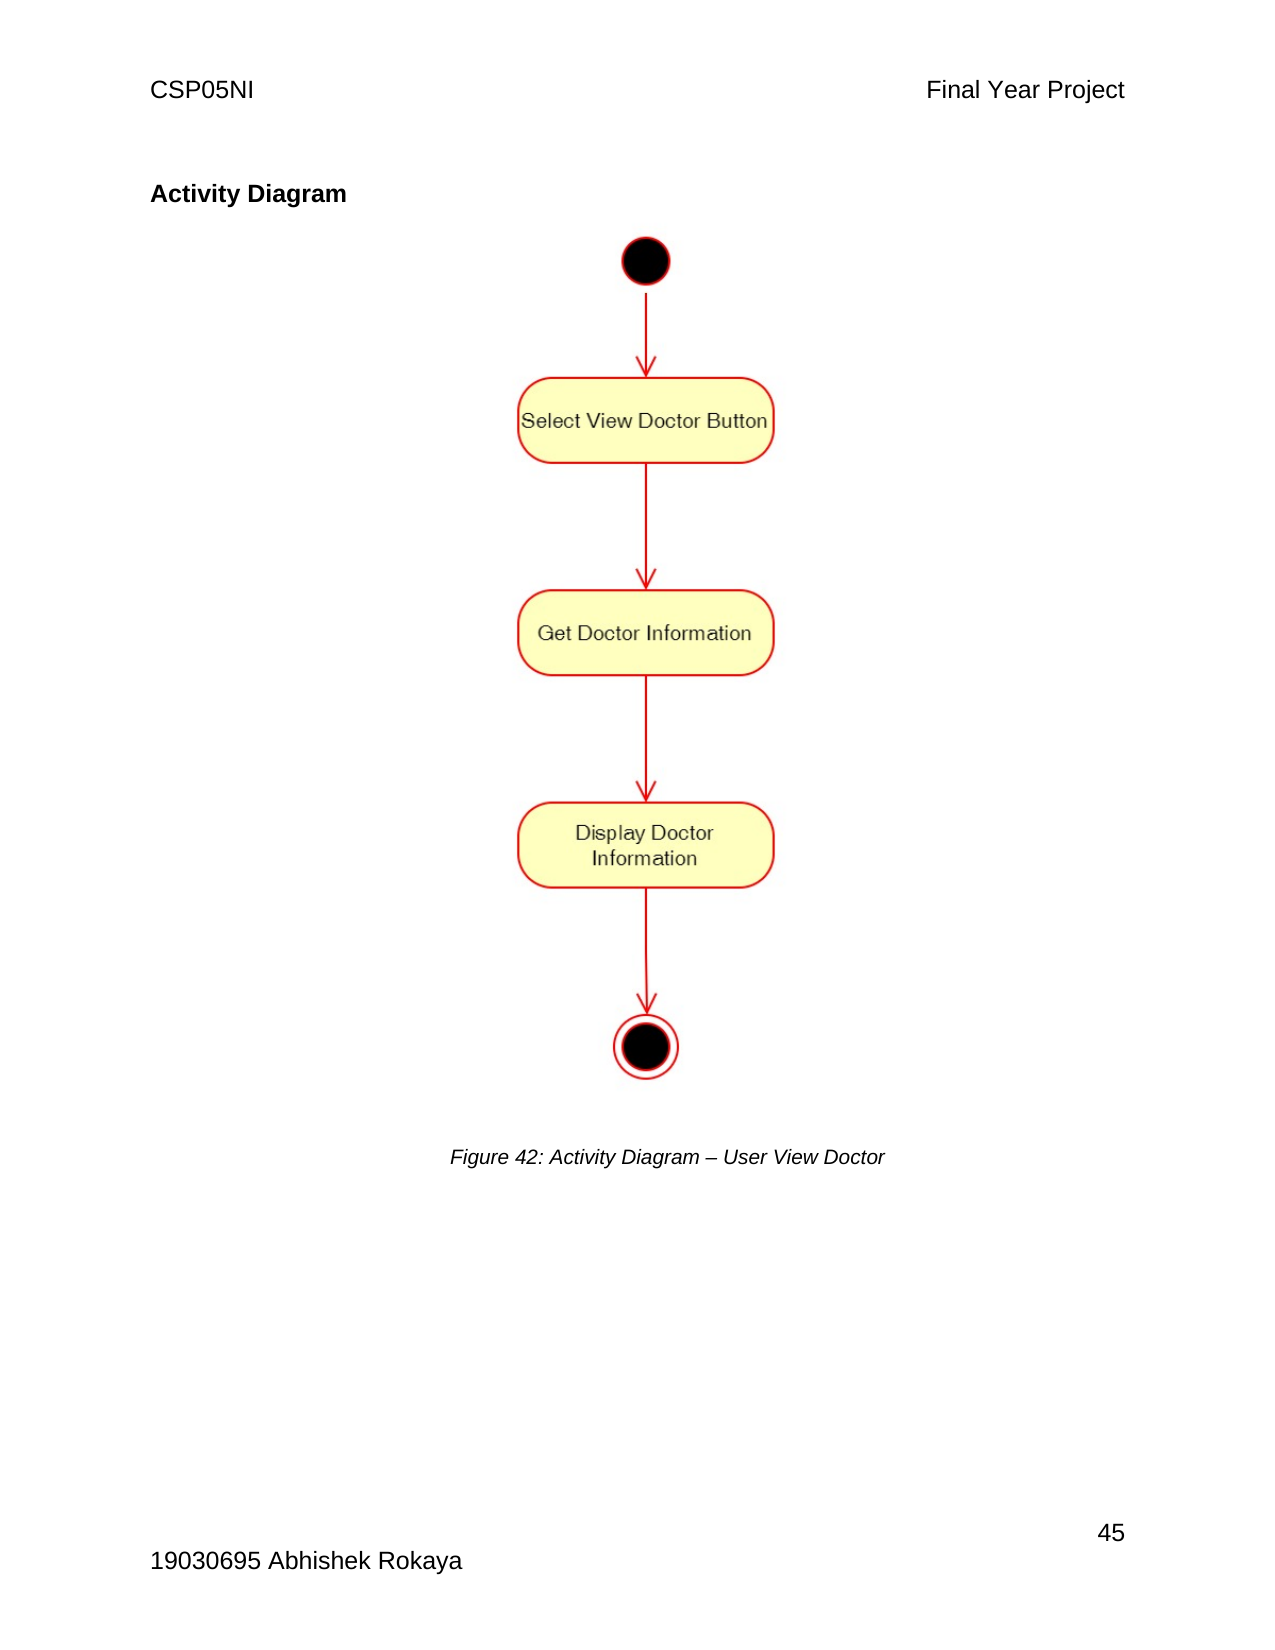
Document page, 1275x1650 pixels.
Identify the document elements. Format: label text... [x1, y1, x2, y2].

text Activity Diagram [150, 179, 1125, 207]
picture [496, 207, 796, 1101]
text Figure 42: Activity Diagram – User View Doctor [375, 1145, 1125, 1169]
